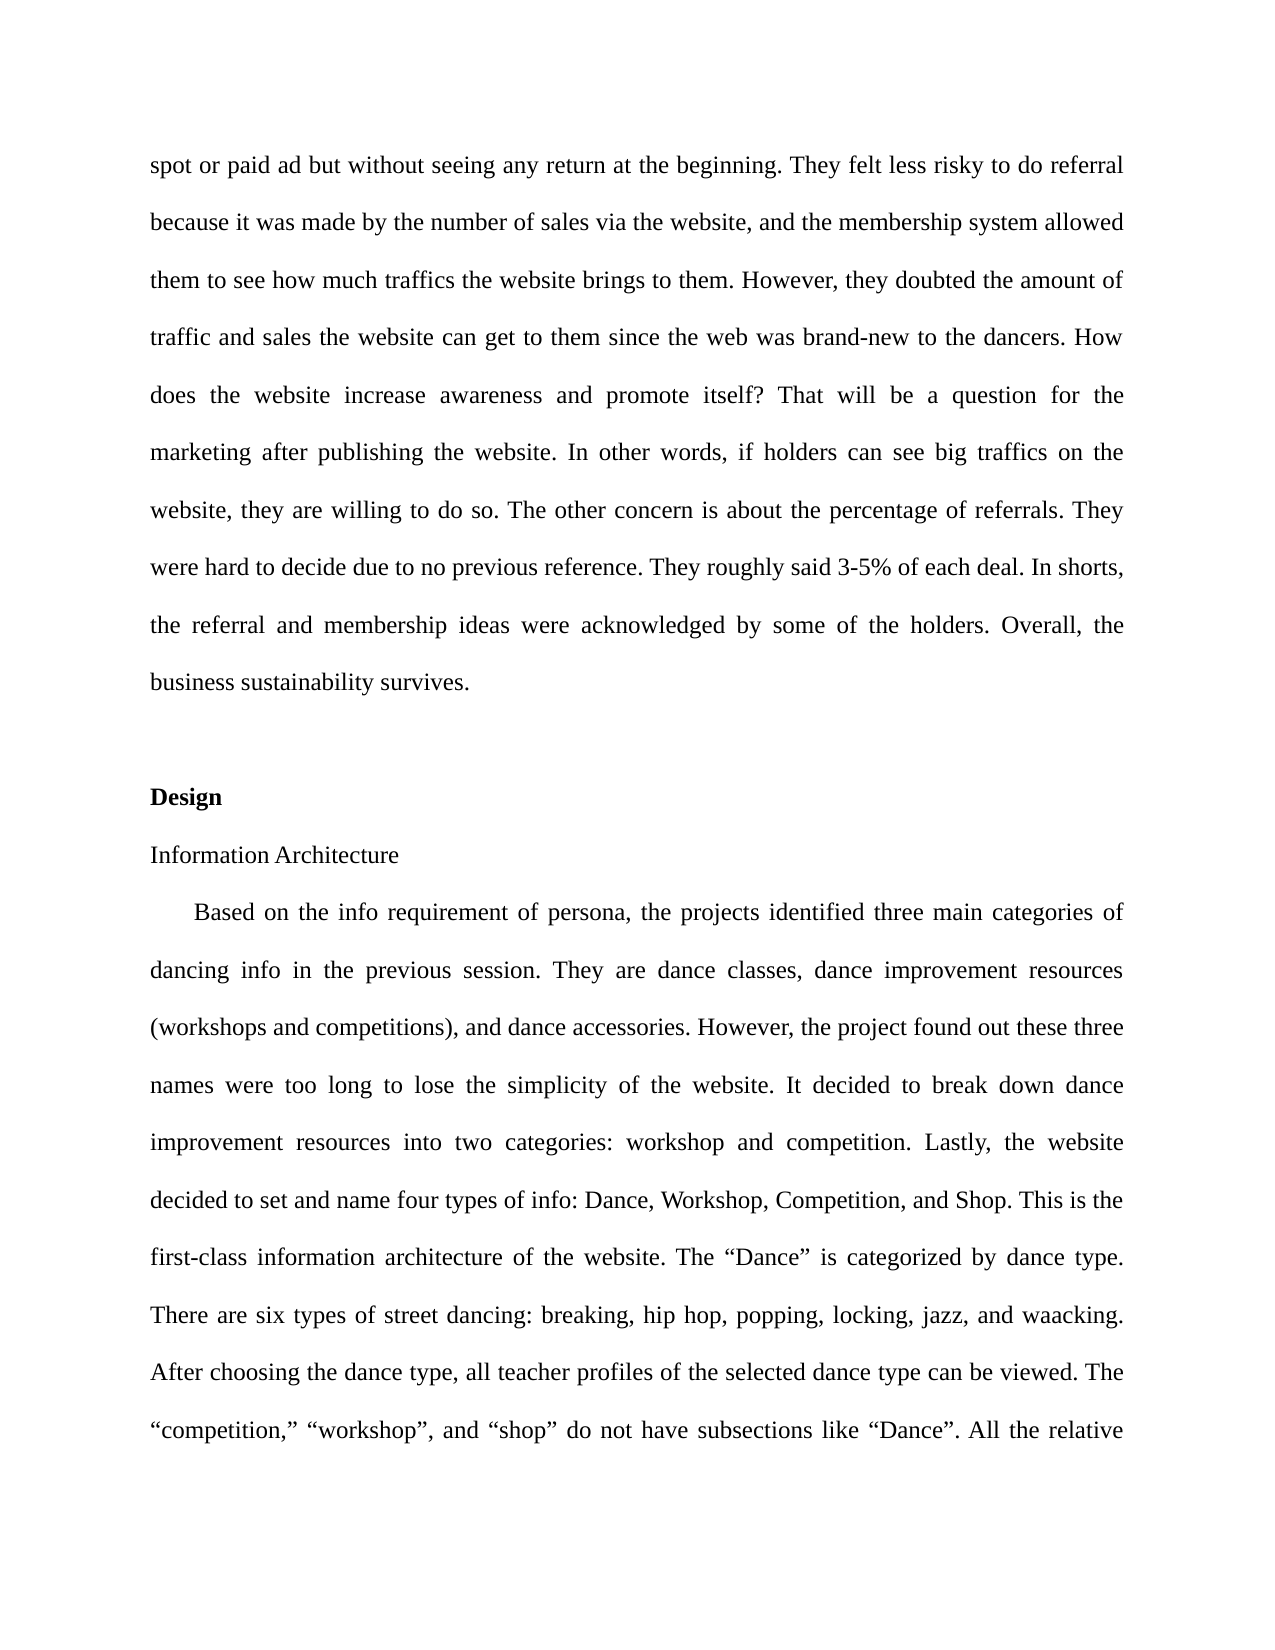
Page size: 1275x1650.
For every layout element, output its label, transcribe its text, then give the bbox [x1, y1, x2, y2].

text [150, 150, 1125, 696]
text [150, 897, 1125, 1444]
text Design [150, 782, 1125, 811]
text Information Architecture [150, 840, 1125, 869]
